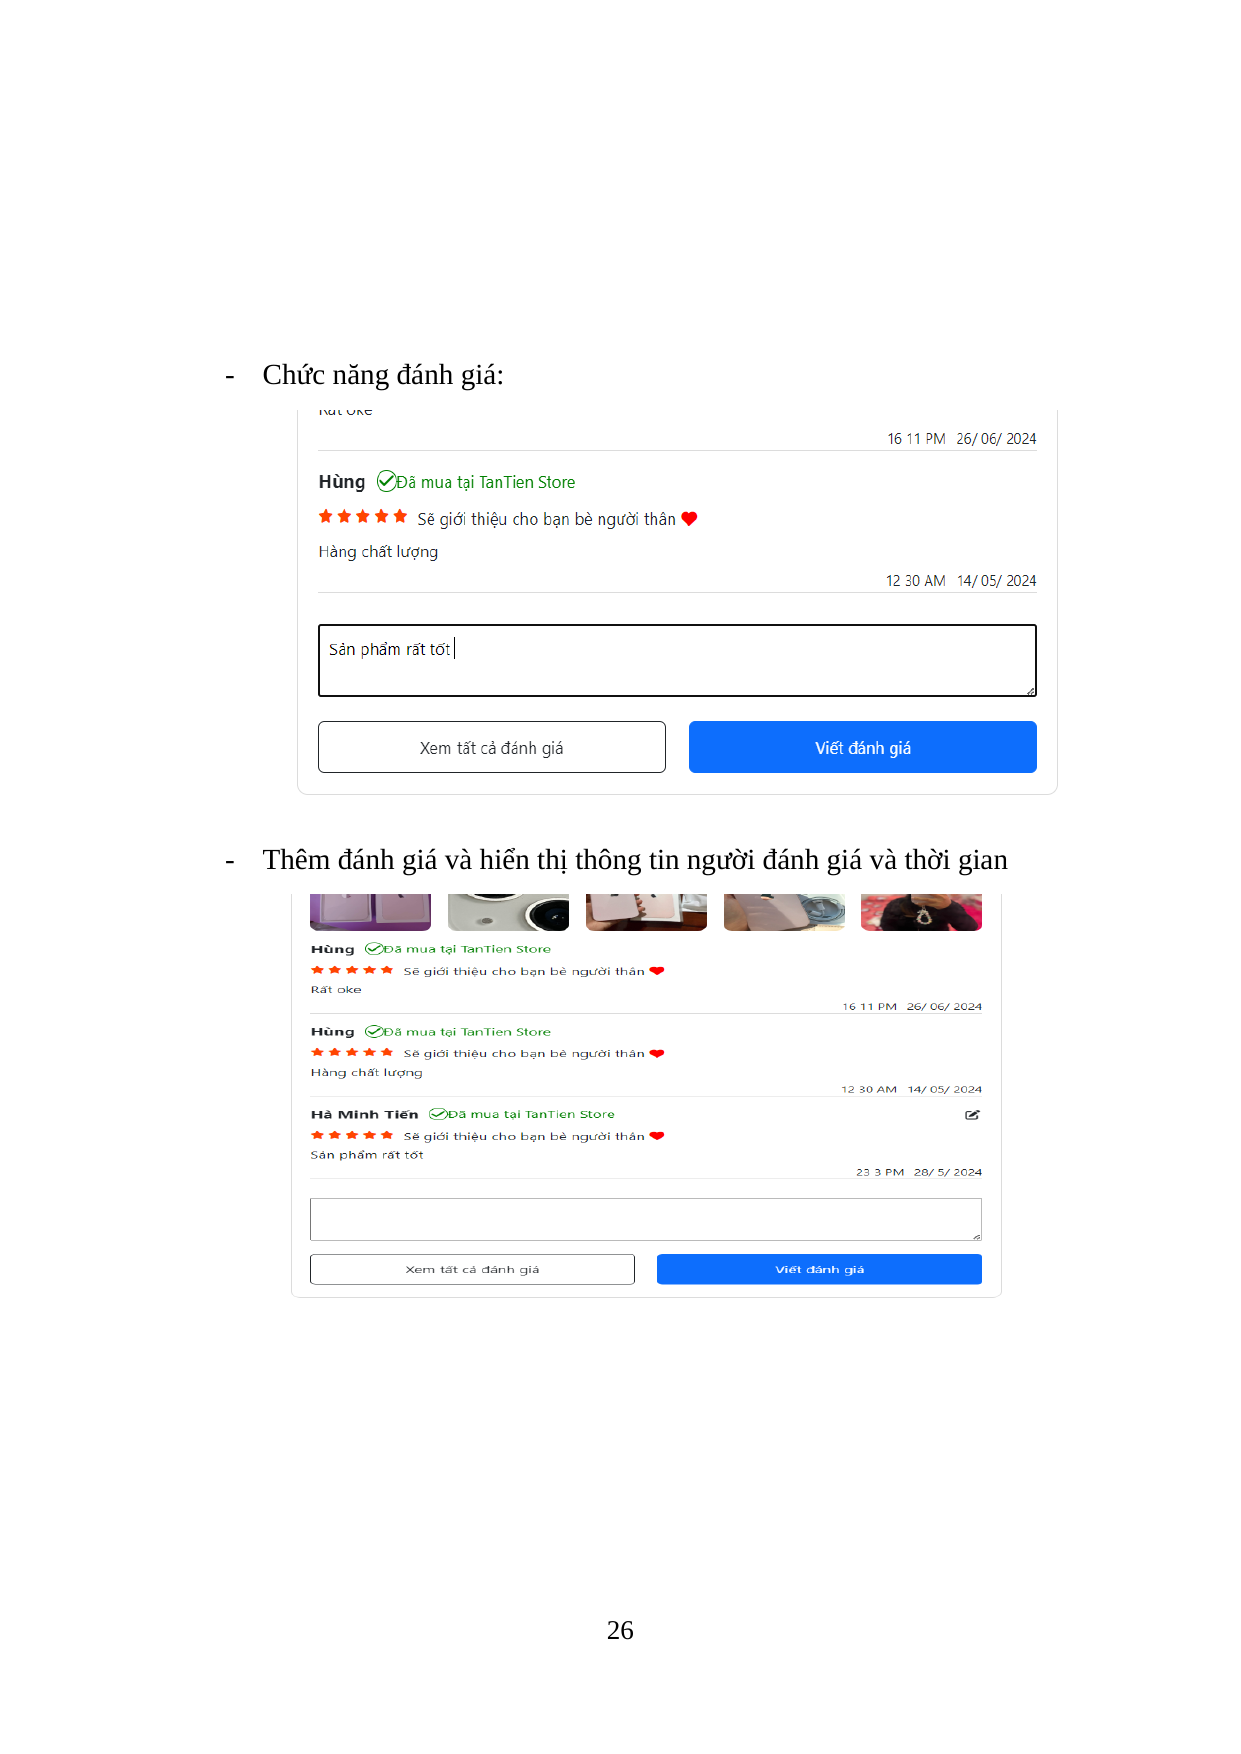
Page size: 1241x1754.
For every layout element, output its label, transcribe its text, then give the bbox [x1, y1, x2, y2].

picture [225, 894, 1133, 1317]
picture [225, 410, 1133, 832]
list Thêm đánh giá và hiển thị thông tin người đánh giá và thời gian [225, 842, 1090, 875]
list Chức năng đánh giá: [225, 357, 1090, 391]
